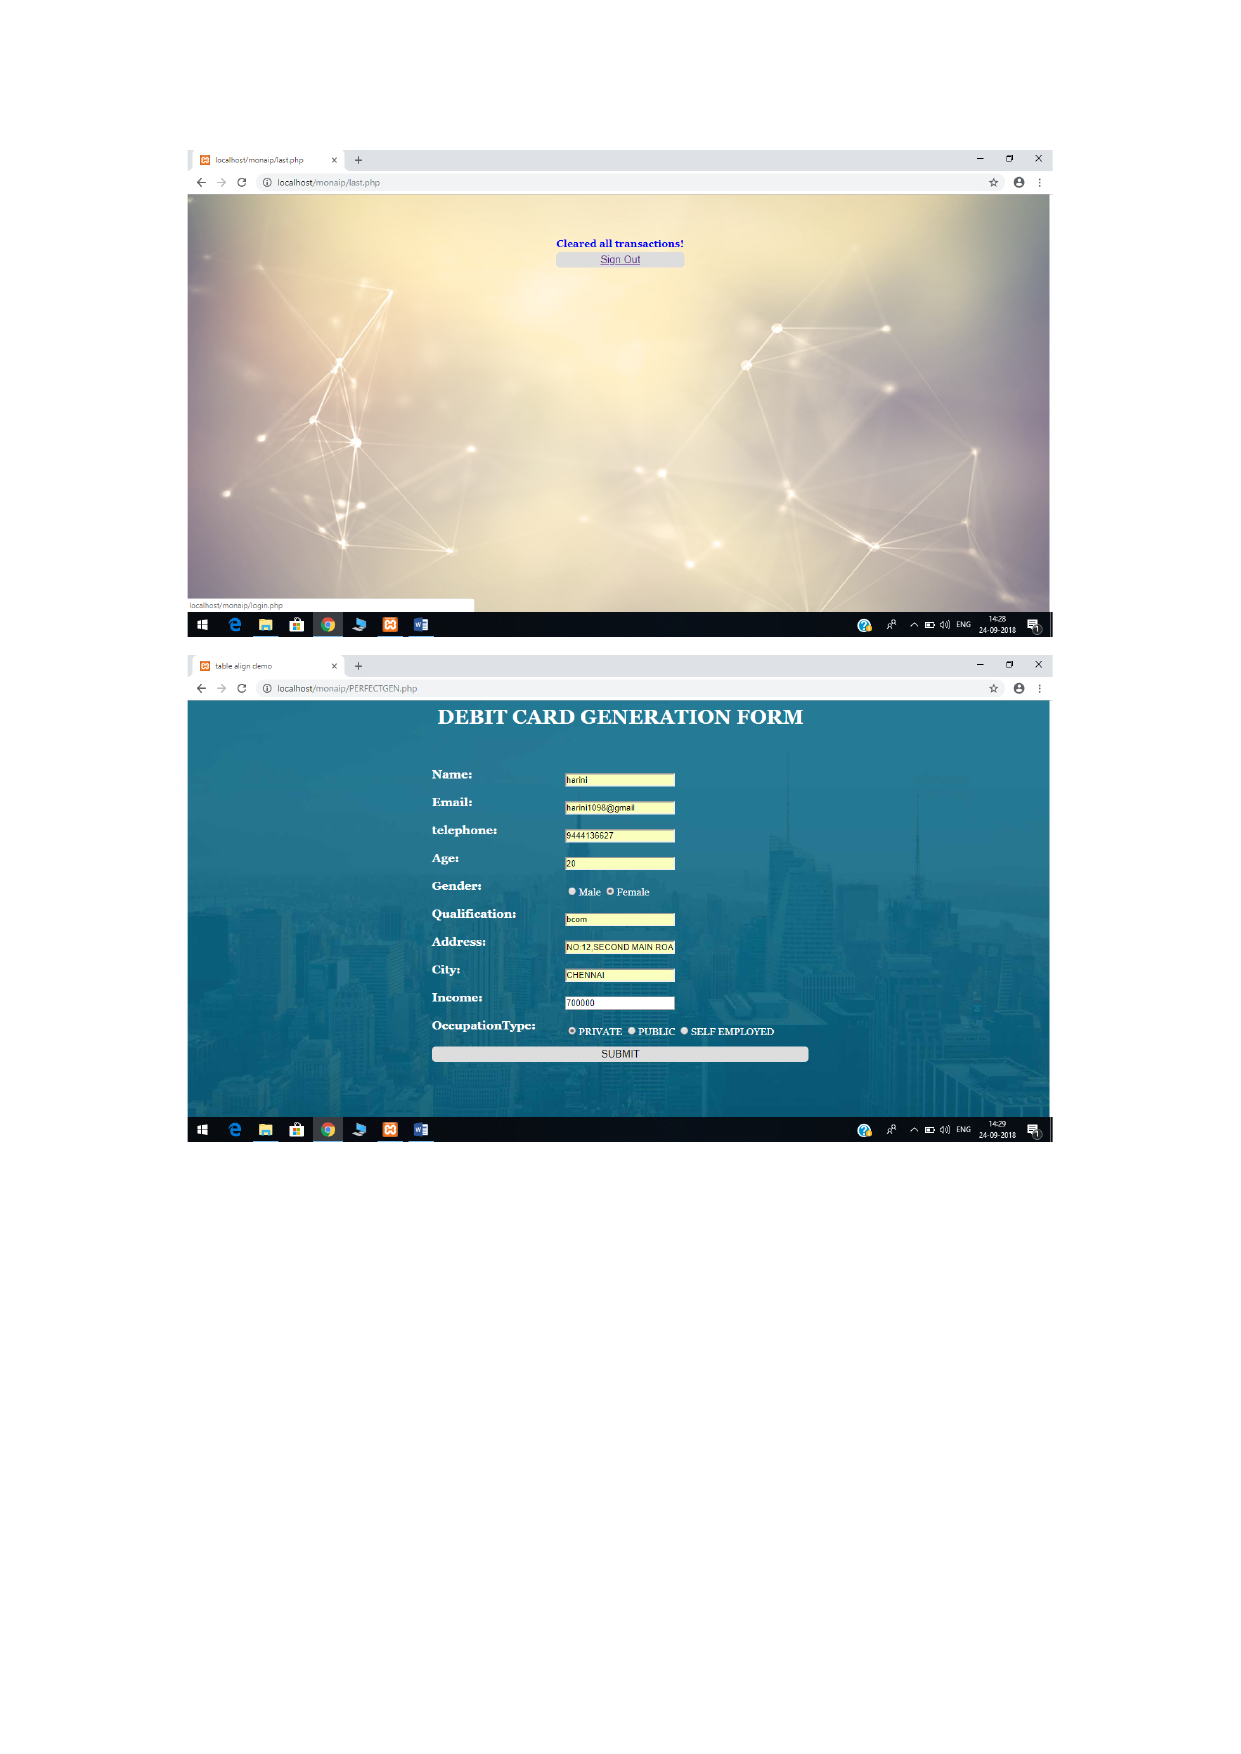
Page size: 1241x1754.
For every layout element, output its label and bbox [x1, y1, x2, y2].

picture [187, 655, 1053, 1142]
picture [187, 150, 1053, 637]
